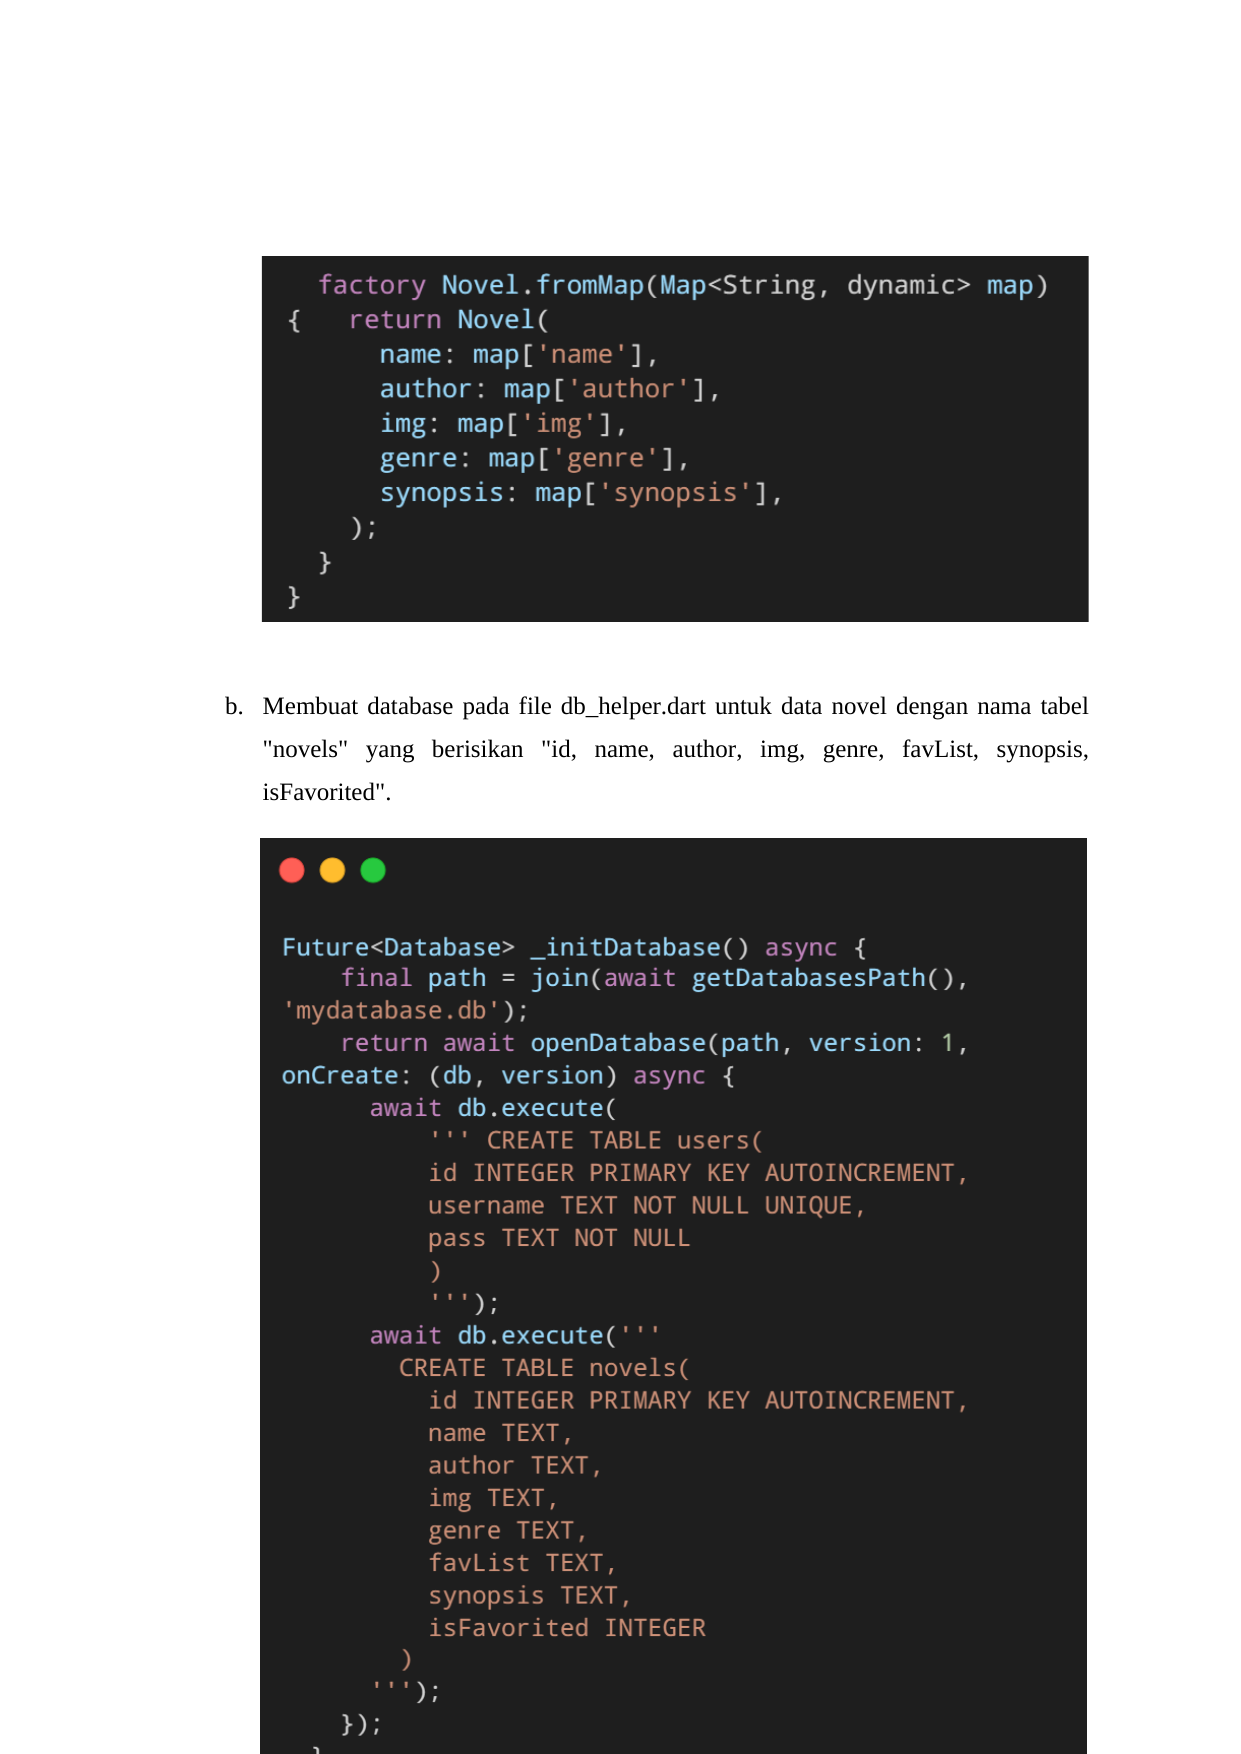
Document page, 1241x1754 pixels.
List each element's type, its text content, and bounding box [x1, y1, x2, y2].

list Membuat database pada file db_helper.dart untuk data novel dengan nama tabel "novels" yang berisikan "id, name, author, img, genre, favList, synopsis, isFavorited". [225, 691, 1090, 806]
picture [261, 256, 1089, 622]
picture [260, 838, 1087, 1754]
